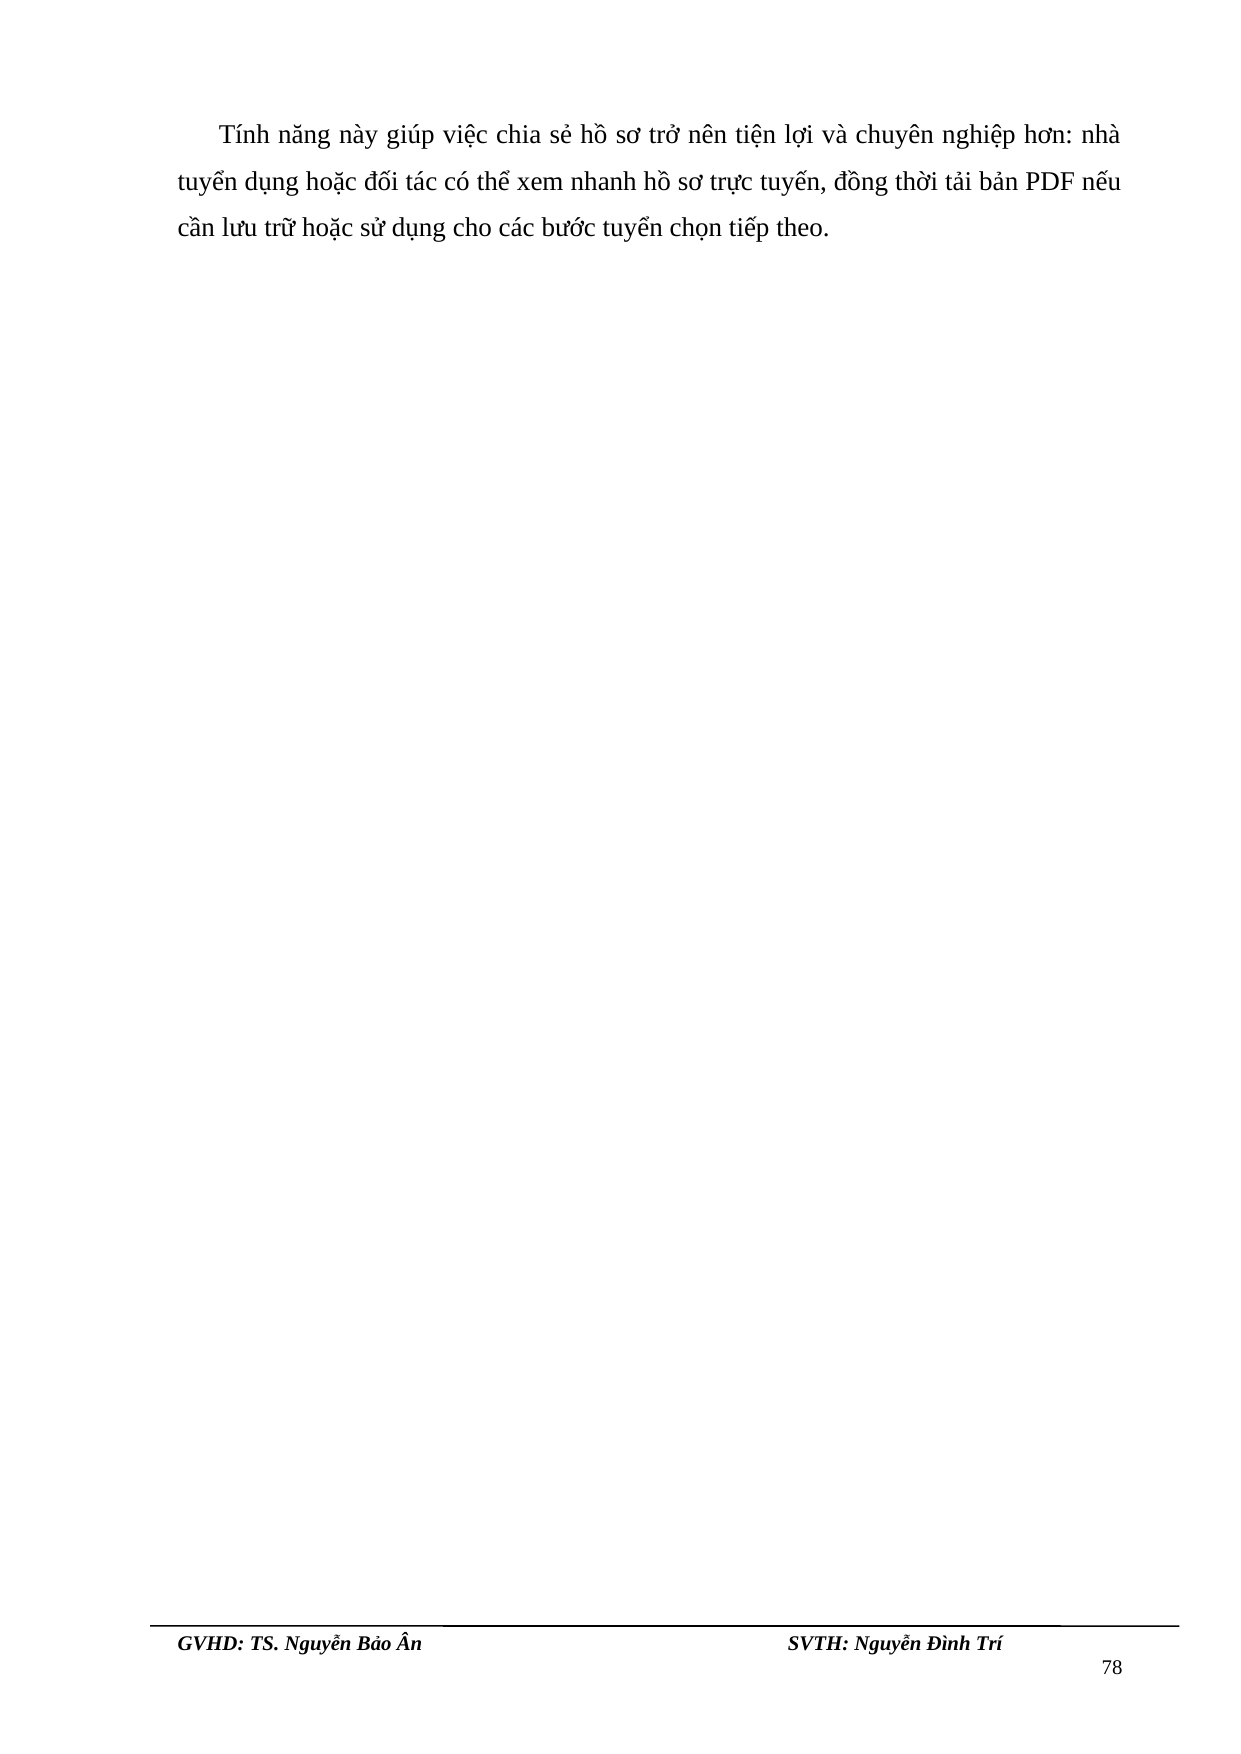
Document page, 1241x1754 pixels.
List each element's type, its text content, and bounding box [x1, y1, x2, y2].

text Tính năng này giúp việc chia sẻ hồ sơ trở nên tiện lợi và chuyên nghiệp hơn: nhà tuyển dụng hoặc đối tác có thể xem nhanh hồ sơ trực tuyến, đồng thời tải bản PDF nếu cần lưu trữ hoặc sử dụng cho các bước tuyển chọn tiếp theo. [177, 118, 1122, 243]
